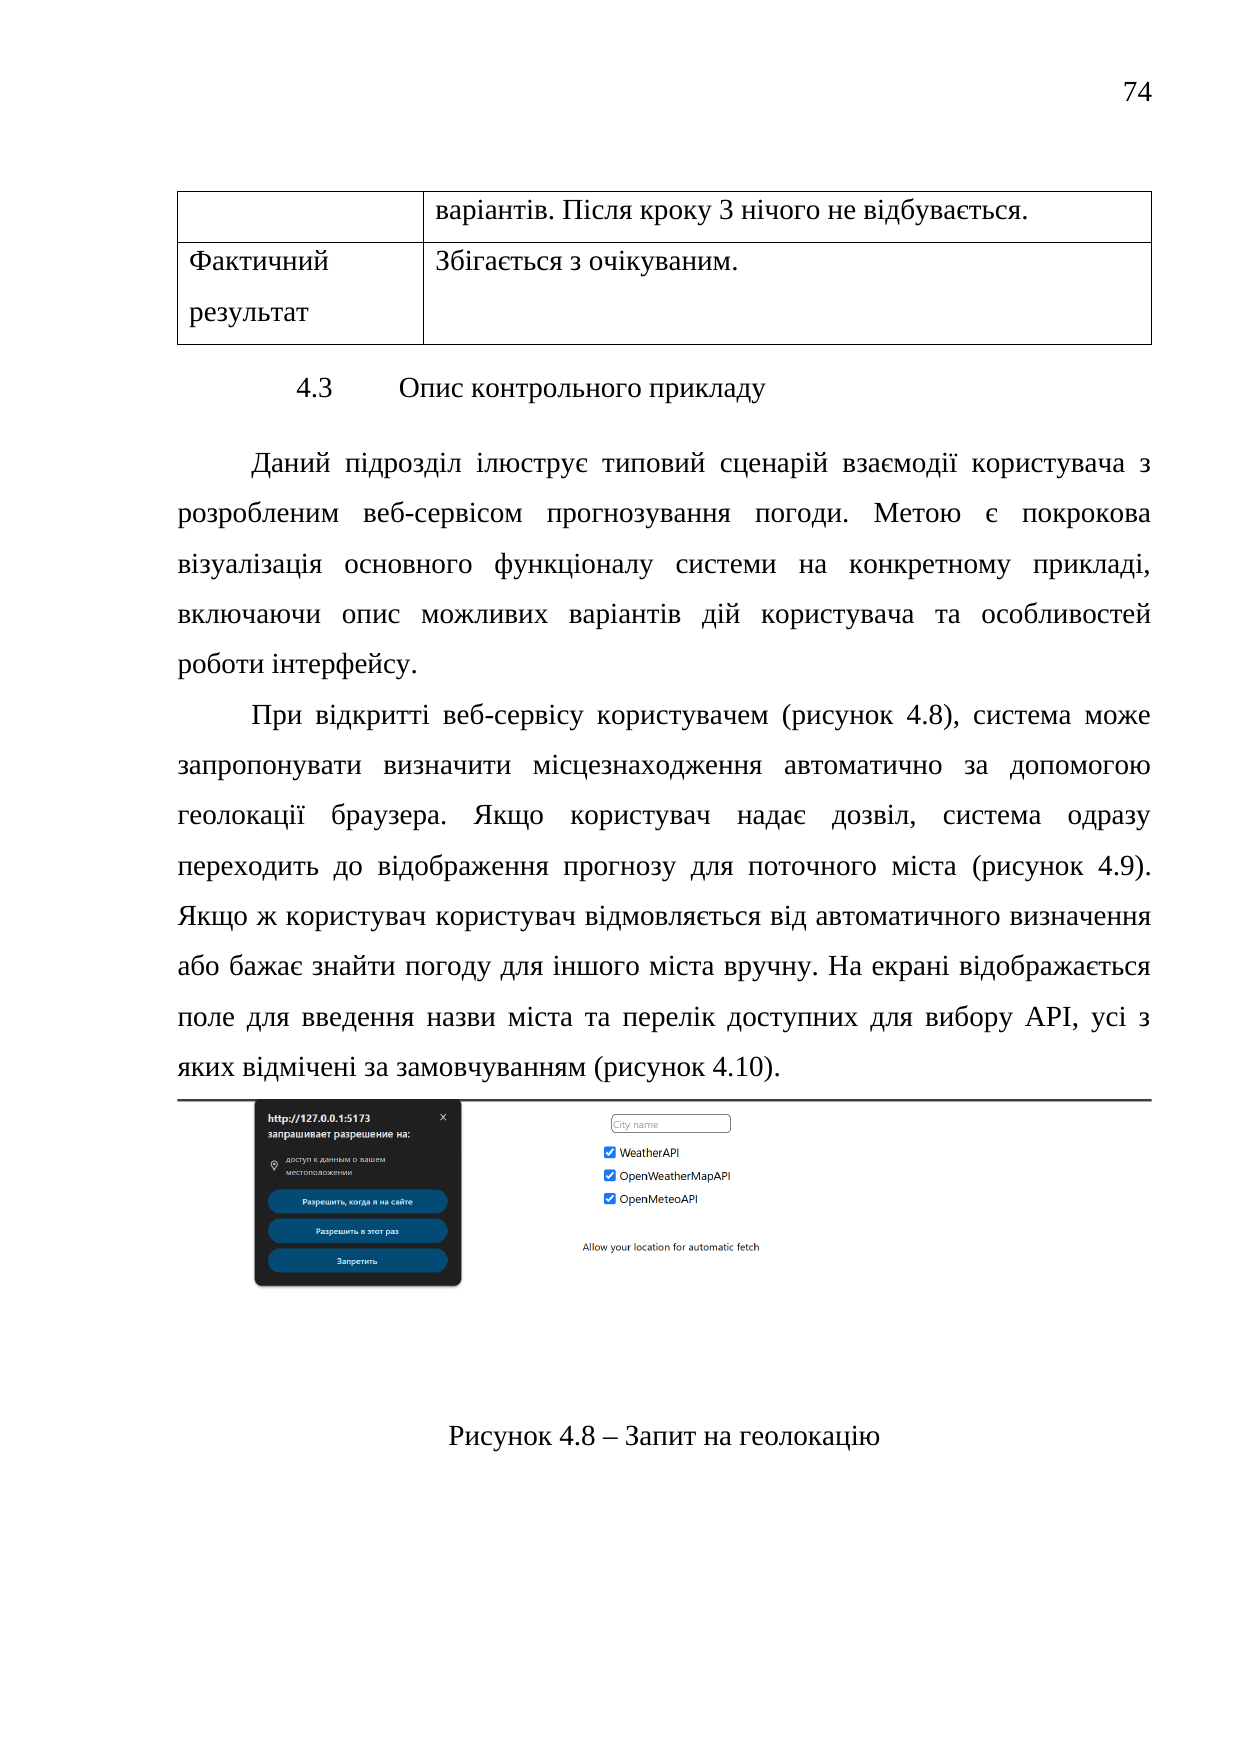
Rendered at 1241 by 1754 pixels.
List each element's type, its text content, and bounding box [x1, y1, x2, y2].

table_cell Збігається з очікуваним. [424, 243, 1151, 344]
text При відкритті веб-сервісу користувачем (рисунок 4.8), система може запропонувати визначити місцезнаходження автоматично за допомогою геолокації браузера. Якщо користувач надає дозвіл, система одразу переходить до відображення прогнозу для поточного міста (рисунок 4.9). Якщо ж користувач користувач відмовляється від автоматичного визначення або бажає знайти погоду для іншого міста вручну. На екрані відображається поле для введення назви міста та перелік доступних для вибору API, усі з яких відмічені за замовчуванням (рисунок 4.10). [177, 697, 1152, 1082]
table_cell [178, 192, 423, 242]
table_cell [424, 192, 1151, 242]
table_cell Фактичний результат [178, 243, 423, 344]
text Рисунок 4.8 – Запит на геолокацію [177, 1418, 1152, 1451]
picture [177, 1099, 1152, 1401]
text Даний підрозділ ілюструє типовий сценарій взаємодії користувача з розробленим веб-сервісом прогнозування погоди. Метою є покрокова візуалізація основного функціоналу системи на конкретному прикладі, включаючи опис можливих варіантів дій користувача та особливостей роботи інтерфейсу. [177, 445, 1152, 680]
text Опис контрольного прикладу [222, 370, 1152, 403]
